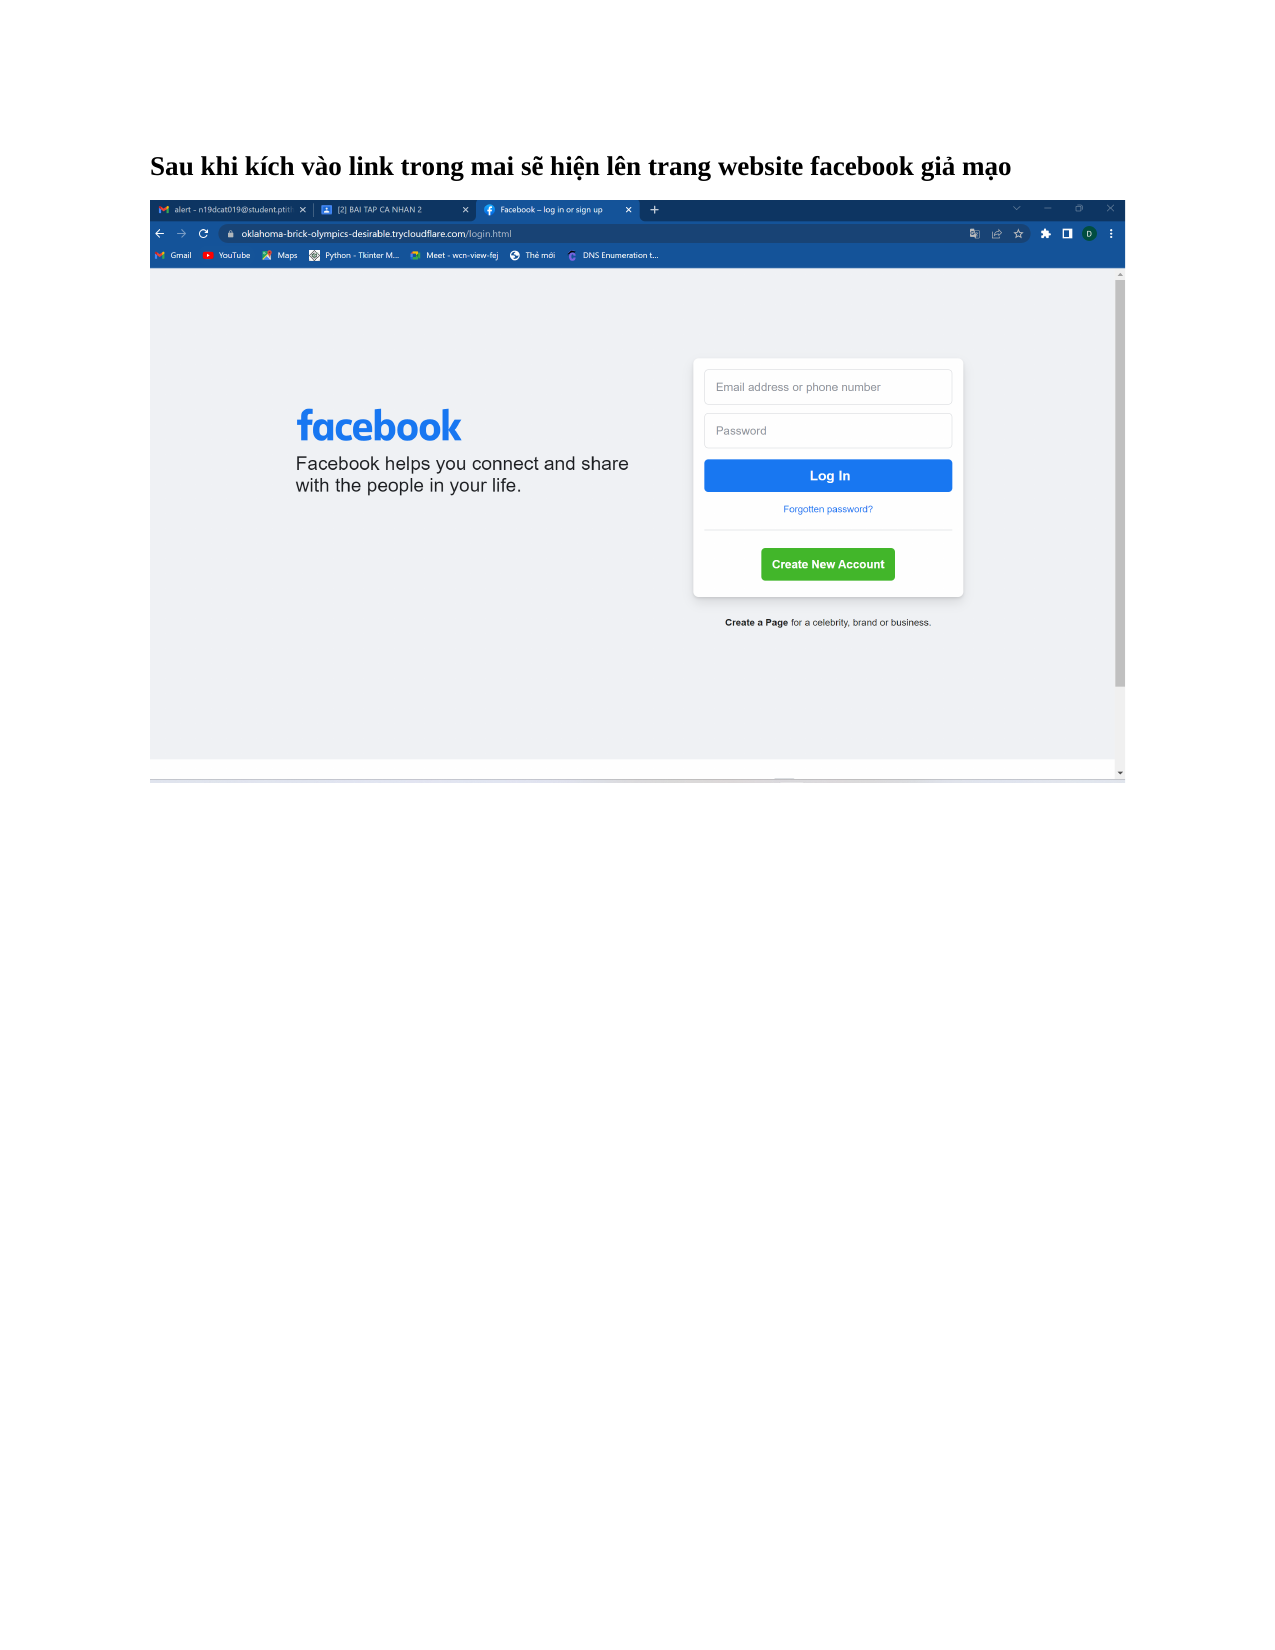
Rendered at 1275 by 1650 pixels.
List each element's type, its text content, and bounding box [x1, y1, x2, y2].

picture [150, 200, 1125, 783]
text Sau khi kích vào link trong mai sẽ hiện lên trang website facebook giả mạo [150, 150, 1125, 181]
